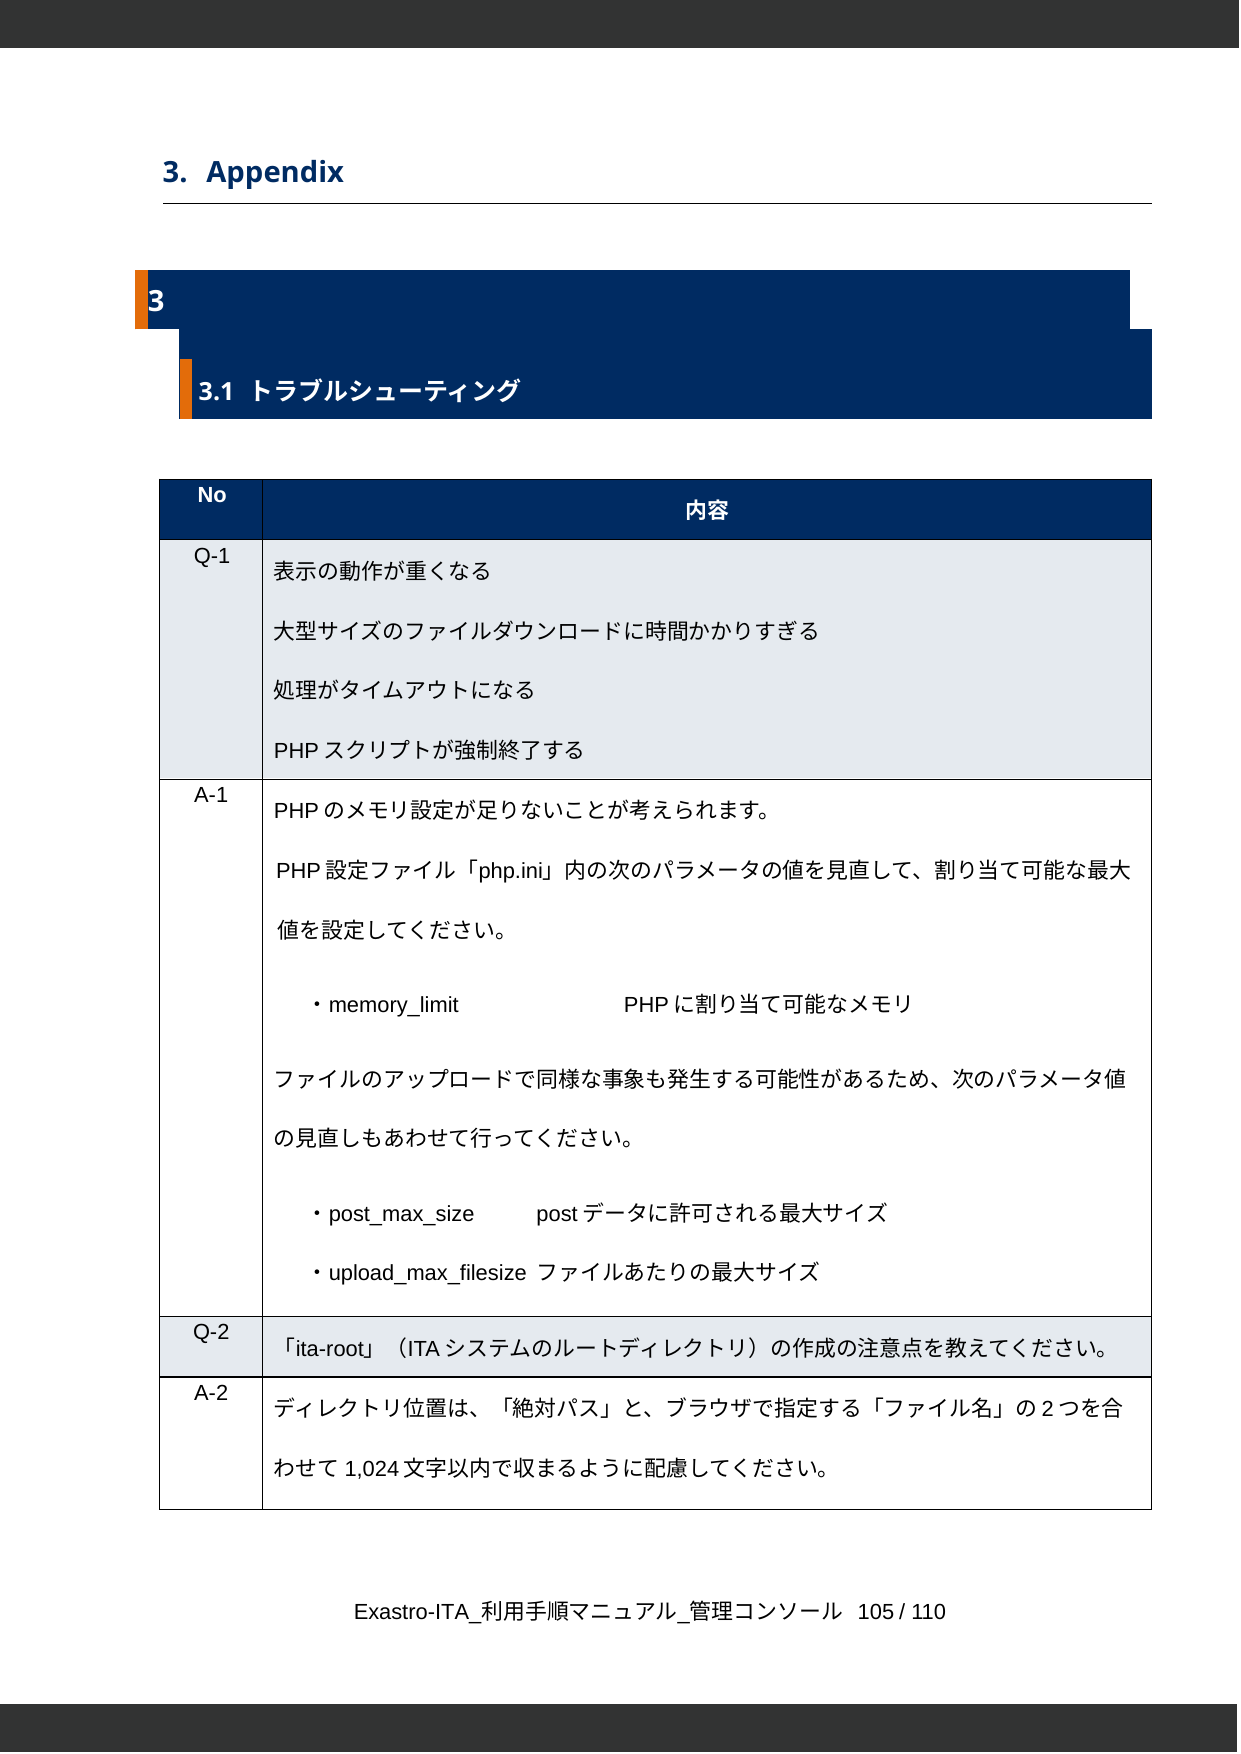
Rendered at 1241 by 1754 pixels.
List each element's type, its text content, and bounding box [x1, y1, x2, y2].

table_cell 「ita-root」（ITAシステムのルートディレクトリ）の作成の注意点を教えてください。 [263, 1317, 1151, 1376]
table_cell 表示の動作が重くなる 大型サイズのファイルダウンロードに時間かかりすぎる 処理がタイムアウトになる PHPスクリプトが強制終了する [263, 540, 1151, 778]
picture [0, 0, 1239, 48]
table_cell Q-1 [160, 540, 262, 778]
table_header 内容 [263, 480, 1151, 539]
table_header No [160, 480, 262, 539]
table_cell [263, 1378, 1151, 1508]
table_cell Q-2 [160, 1317, 262, 1376]
subtitle Appendix [162, 142, 1152, 204]
subtitle トラブルシューティング [192, 359, 1152, 419]
picture [0, 1704, 1237, 1752]
table_cell A-1 [160, 780, 262, 1316]
table_cell PHPのメモリ設定が足りないことが考えられます。 PHP設定ファイル「php.ini」内の次のパラメータの値を見直して、割り当て可能な最大値を設定してください。 ・memory_limit PHPに割り当て可能なメモリ ファイルのアップロードで同様な事象も発生する可能性があるため、次のパラメータ値の見直しもあわせて行ってください。 ・post_max_size postデータに許可される最大サイズ ・upload_max_filesize ファイルあたりの最大サイズ [263, 780, 1151, 1316]
table_cell A-2 [160, 1378, 262, 1508]
